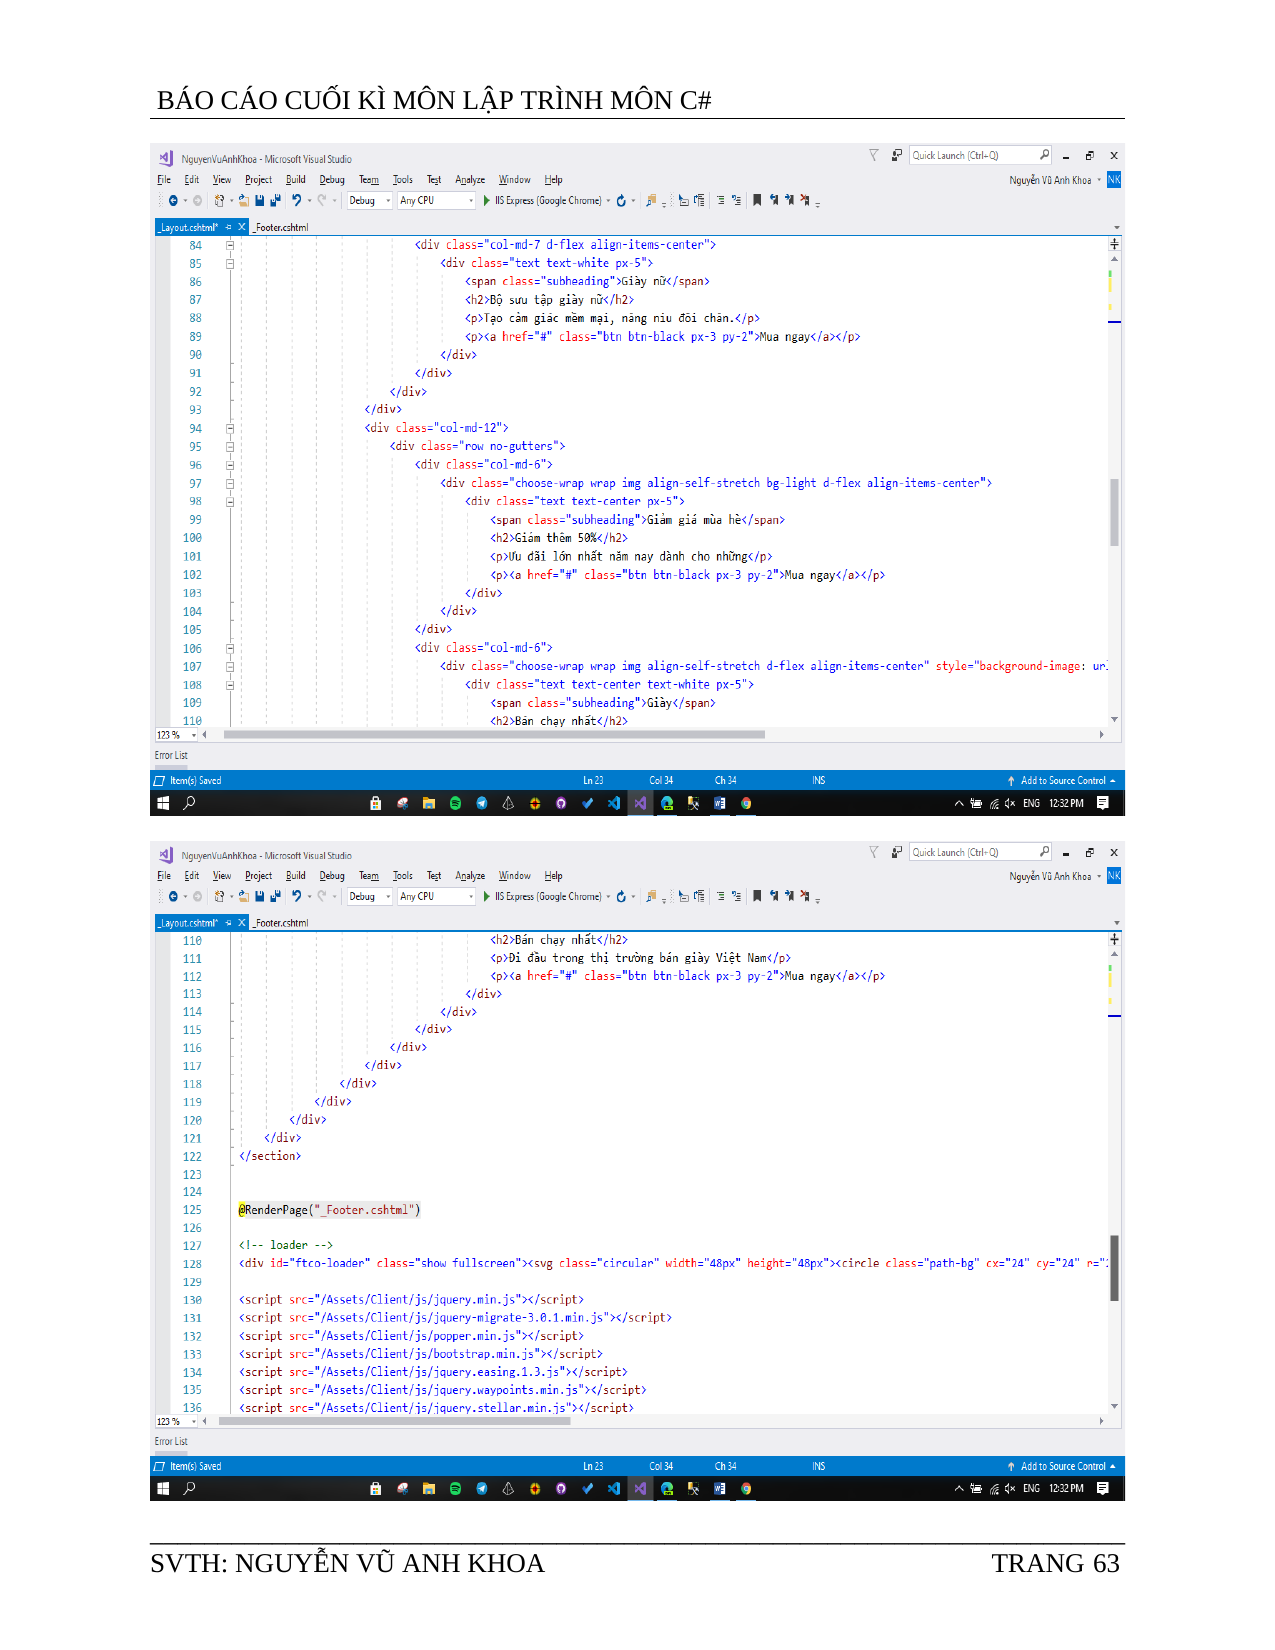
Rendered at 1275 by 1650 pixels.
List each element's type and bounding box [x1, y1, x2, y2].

picture [150, 143, 1125, 816]
picture [150, 841, 1125, 1501]
